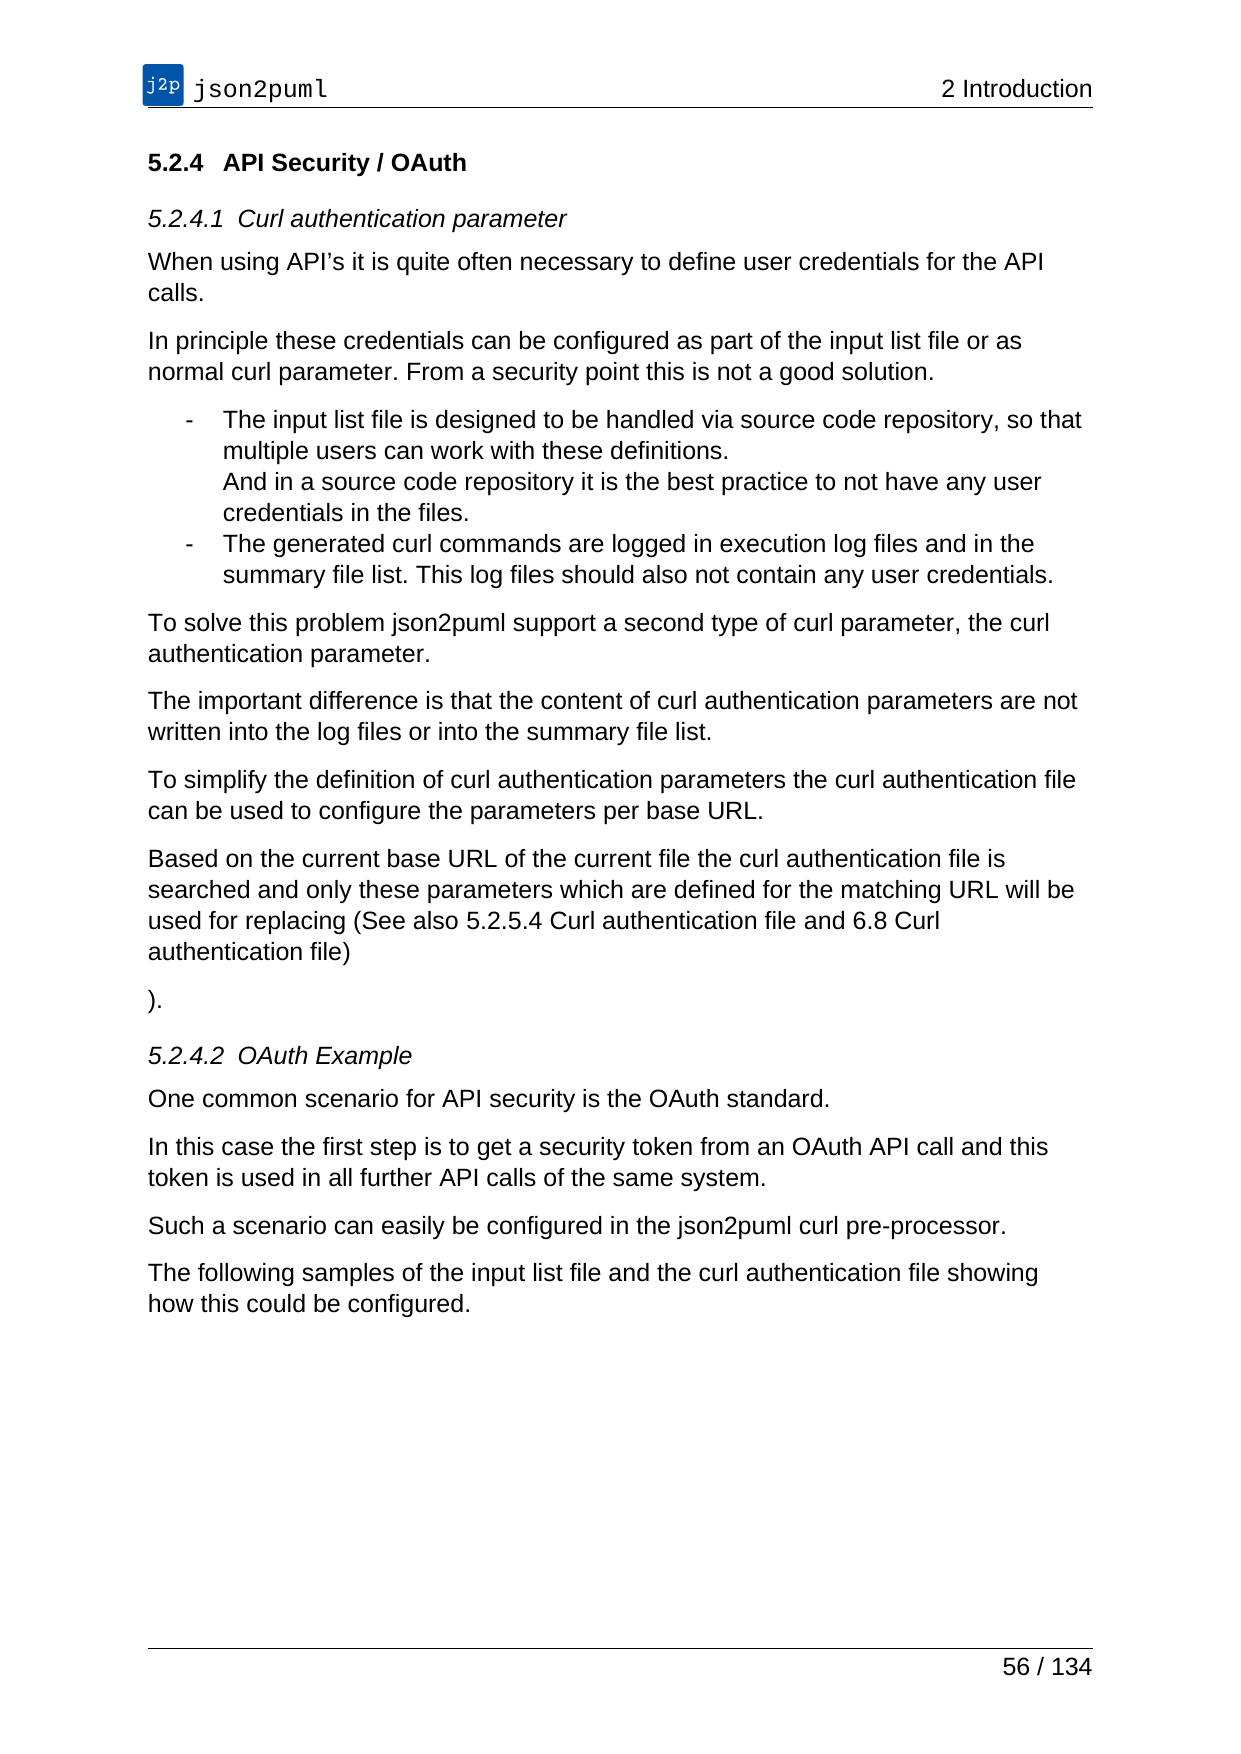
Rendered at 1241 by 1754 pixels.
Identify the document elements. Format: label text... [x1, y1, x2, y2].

picture [142, 64, 184, 106]
subtitle Curl authentication parameter [148, 204, 1093, 232]
list The input list file is designed to be handled via source code repository, so that multiple users can work with these definitions. And in a source code repository it is the best practice to not have any user credentials in the files. [185, 405, 1093, 527]
subtitle OAuth Example [148, 1041, 1093, 1069]
text In this case the first step is to get a security token from an OAuth API call and this token is used in all further API calls of the same system. [148, 1132, 1093, 1192]
text ). [148, 985, 1093, 1013]
text The following samples of the input list file and the curl authentication file showing how this could be configured. [148, 1258, 1093, 1318]
text One common scenario for API security is the OAuth standard. [148, 1084, 1093, 1113]
list The generated curl commands are logged in execution log files and in the summary file list. This log files should also not contain any user credentials. [185, 529, 1093, 589]
text In principle these credentials can be configured as part of the input list file or as normal curl parameter. From a security point this is not a good solution. [148, 326, 1093, 386]
text Such a scenario can easily be configured in the json2puml curl pre-processor. [148, 1211, 1093, 1239]
subtitle API Security / OAuth [148, 148, 1093, 176]
text To simplify the definition of curl authentication parameters the curl authentication file can be used to configure the parameters per base URL. [148, 765, 1093, 825]
text Based on the current base URL of the current file the curl authentication file is searched and only these parameters which are defined for the matching URL will be used for replacing (See also 5.2.5.4 Curl authentication file and 6.8 Curl authentication file) [148, 844, 1093, 966]
text The important difference is that the content of curl authentication parameters are not written into the log files or into the summary file list. [148, 686, 1093, 746]
text When using API’s it is quite often necessary to define user credentials for the API calls. [148, 247, 1093, 307]
text To solve this problem json2puml support a second type of curl parameter, the curl authentication parameter. [148, 608, 1093, 667]
